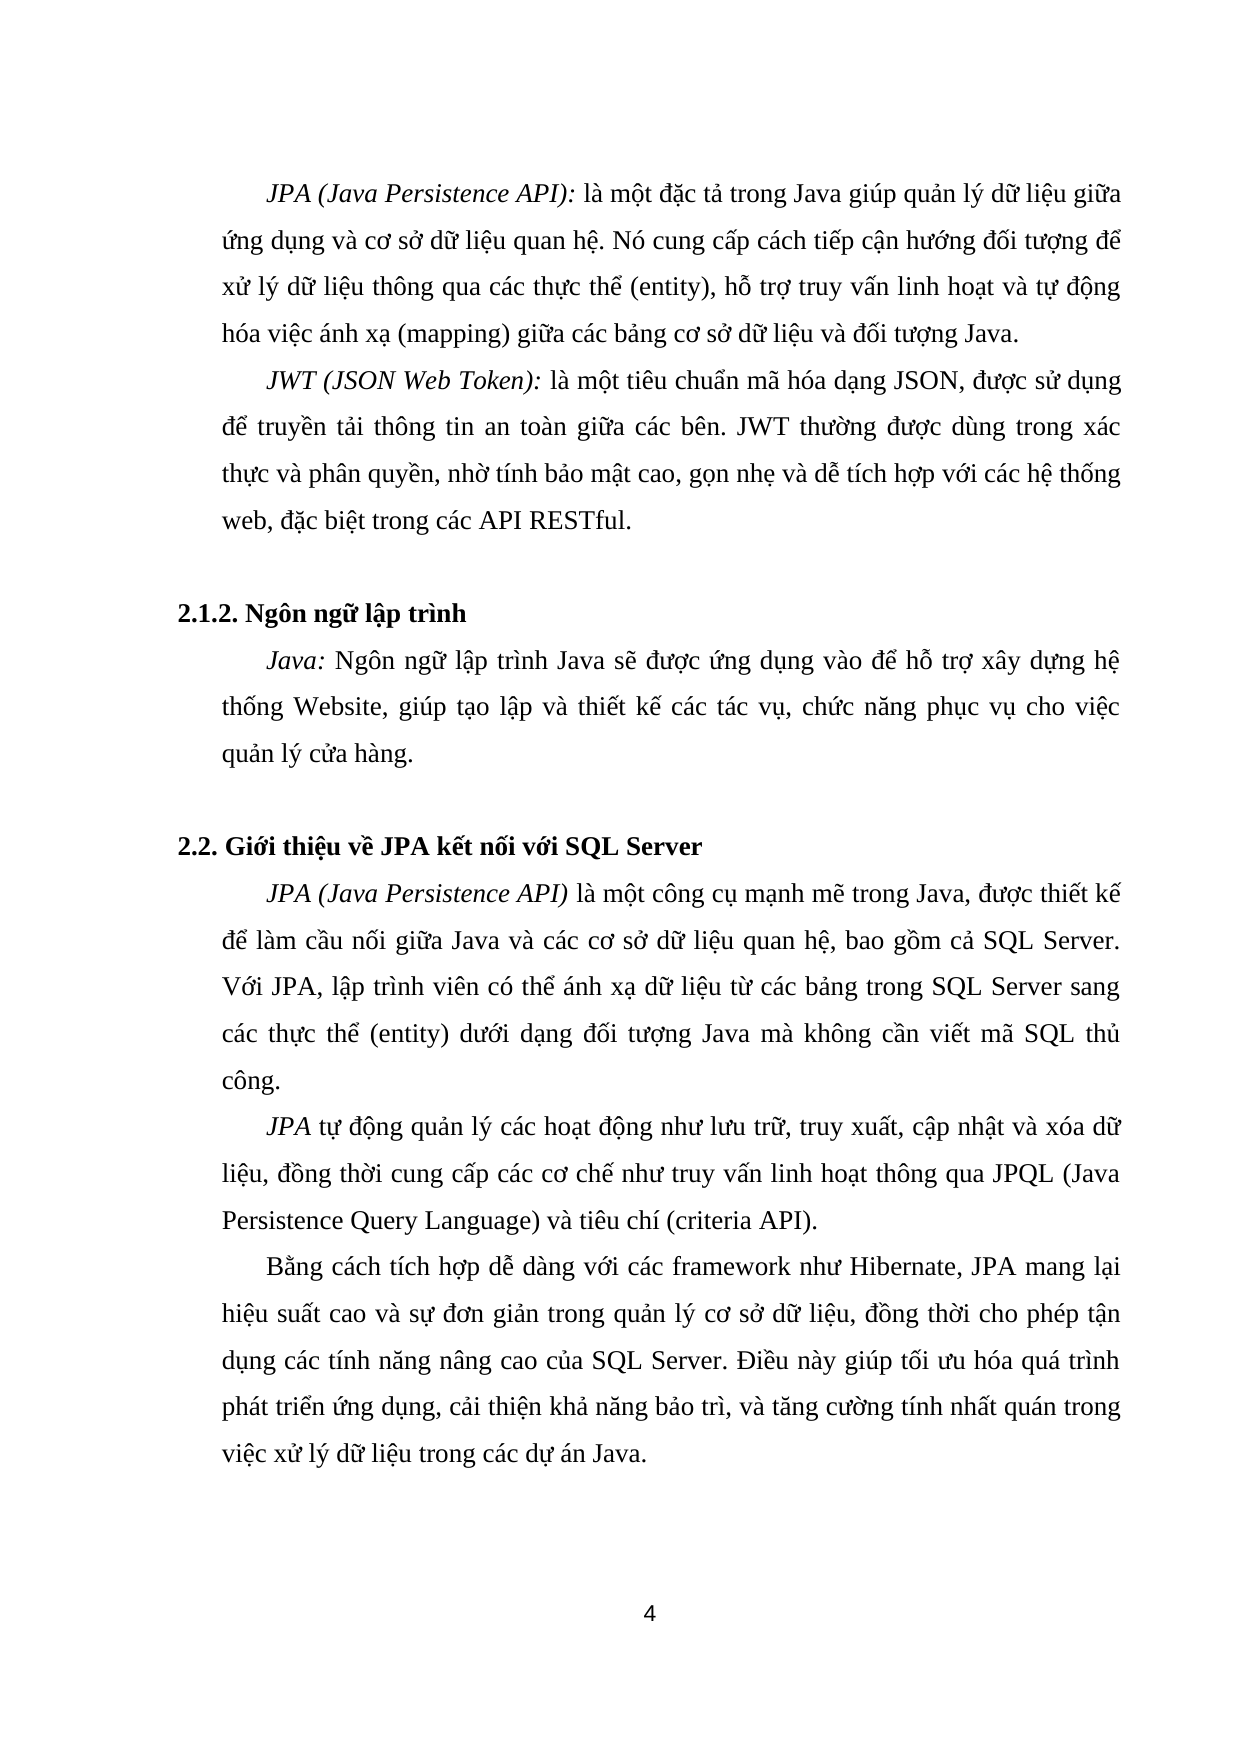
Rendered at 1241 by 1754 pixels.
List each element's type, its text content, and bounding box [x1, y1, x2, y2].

text JPA tự động quản lý các hoạt động như lưu trữ, truy xuất, cập nhật và xóa dữ liệu, đồng thời cung cấp các cơ chế như truy vấn linh hoạt thông qua JPQL (Java Persistence Query Language) và tiêu chí (criteria API). [222, 1111, 1122, 1235]
subtitle 2.2. Giới thiệu về JPA kết nối với SQL Server [177, 831, 1122, 862]
text JPA (Java Persistence API) là một công cụ mạnh mẽ trong Java, được thiết kế để làm cầu nối giữa Java và các cơ sở dữ liệu quan hệ, bao gồm cả SQL Server. Với JPA, lập trình viên có thể ánh xạ dữ liệu từ các bảng trong SQL Server sang các thực thể (entity) dưới dạng đối tượng Java mà không cần viết mã SQL thủ công. [222, 877, 1122, 1095]
text Bằng cách tích hợp dễ dàng với các framework như Hibernate, JPA mang lại hiệu suất cao và sự đơn giản trong quản lý cơ sở dữ liệu, đồng thời cho phép tận dụng các tính năng nâng cao của SQL Server. Điều này giúp tối ưu hóa quá trình phát triển ứng dụng, cải thiện khả năng bảo trì, và tăng cường tính nhất quán trong việc xử lý dữ liệu trong các dự án Java. [222, 1251, 1122, 1468]
text JPA (Java Persistence API): là một đặc tả trong Java giúp quản lý dữ liệu giữa ứng dụng và cơ sở dữ liệu quan hệ. Nó cung cấp cách tiếp cận hướng đối tượng để xử lý dữ liệu thông qua các thực thể (entity), hỗ trợ truy vấn linh hoạt và tự động hóa việc ánh xạ (mapping) giữa các bảng cơ sở dữ liệu và đối tượng Java. [222, 177, 1122, 348]
text Java: Ngôn ngữ lập trình Java sẽ được ứng dụng vào để hỗ trợ xây dựng hệ thống Website, giúp tạo lập và thiết kế các tác vụ, chức năng phục vụ cho việc quản lý cửa hàng. [222, 644, 1122, 768]
subtitle 2.1.2. Ngôn ngữ lập trình [177, 597, 1122, 628]
text JWT (JSON Web Token): là một tiêu chuẩn mã hóa dạng JSON, được sử dụng để truyền tải thông tin an toàn giữa các bên. JWT thường được dùng trong xác thực và phân quyền, nhờ tính bảo mật cao, gọn nhẹ và dễ tích hợp với các hệ thống web, đặc biệt trong các API RESTful. [222, 364, 1122, 535]
